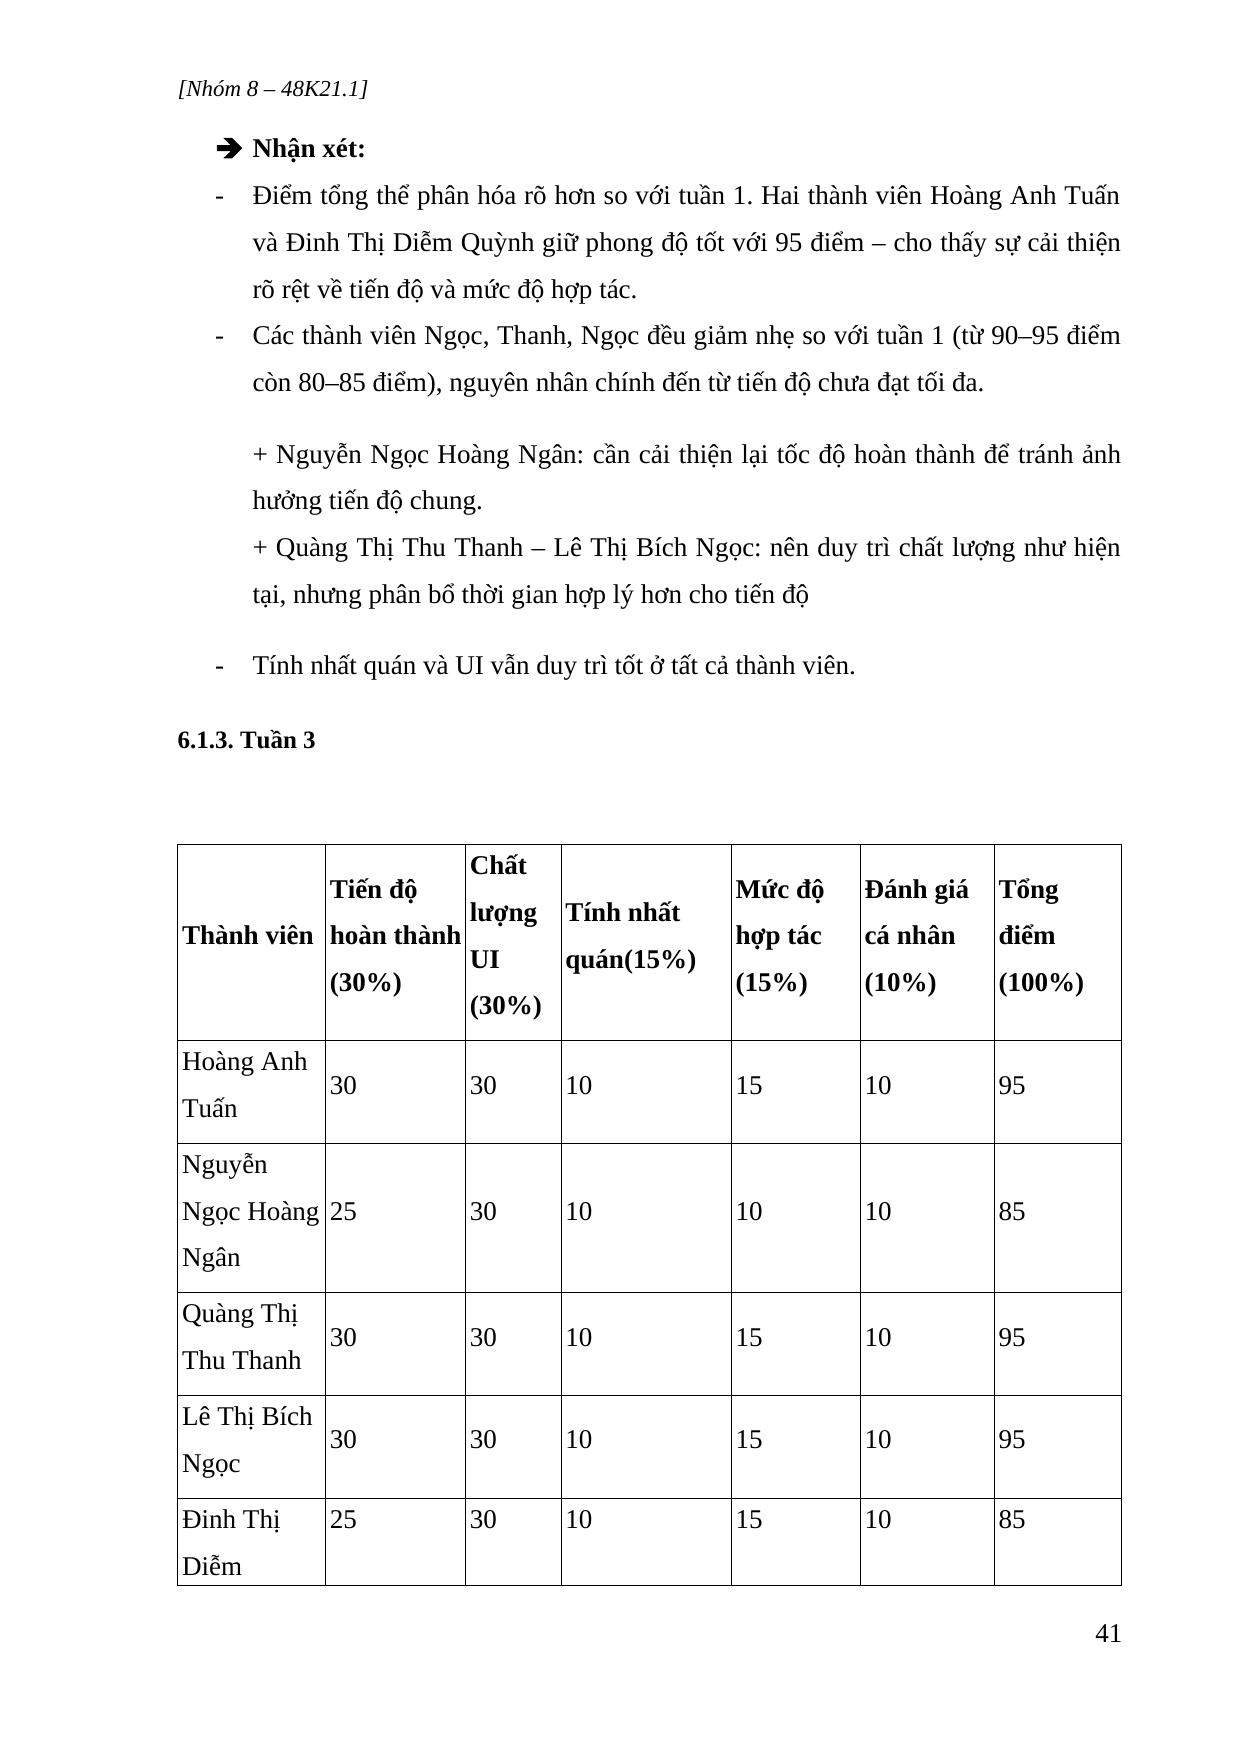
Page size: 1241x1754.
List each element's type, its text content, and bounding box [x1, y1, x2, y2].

table_cell 25 [326, 1499, 465, 1585]
table_cell 30 [326, 1293, 465, 1395]
table_header Tính nhất quán(15%) [562, 845, 731, 1040]
table_cell 10 [861, 1144, 994, 1292]
list Điểm tổng thể phân hóa rõ hơn so với tuần 1. Hai thành viên Hoàng Anh Tuấn và Đinh Thị Diễm Quỳnh giữ phong độ tốt với 95 điểm – cho thấy sự cải thiện rõ rệt về tiến độ và mức độ hợp tác. [215, 179, 1122, 304]
table_cell 95 [995, 1293, 1121, 1395]
table_cell 95 [995, 1396, 1121, 1498]
table_cell 15 [732, 1293, 860, 1395]
subtitle 6.1.3. Tuần 3 [177, 725, 1122, 754]
table_cell 85 [995, 1499, 1121, 1585]
table_cell 25 [326, 1144, 465, 1292]
table_cell 10 [562, 1041, 731, 1143]
table_cell 10 [562, 1396, 731, 1498]
table_cell Lê Thị Bích Ngọc [178, 1396, 325, 1498]
table_cell 10 [861, 1041, 994, 1143]
table_cell 10 [562, 1293, 731, 1395]
table_cell Đinh Thị Diễm Quỳnh [178, 1499, 325, 1585]
table_cell 30 [466, 1293, 561, 1395]
table_cell 10 [562, 1144, 731, 1292]
table_cell Hoàng Anh Tuấn [178, 1041, 325, 1143]
table_header Tổng điểm (100%) [995, 845, 1121, 1040]
table_cell 10 [861, 1293, 994, 1395]
table_cell 30 [466, 1499, 561, 1585]
list Tính nhất quán và UI vẫn duy trì tốt ở tất cả thành viên. [215, 649, 1122, 681]
table_cell 30 [466, 1041, 561, 1143]
table_cell 95 [995, 1041, 1121, 1143]
text + Nguyễn Ngọc Hoàng Ngân: cần cải thiện lại tốc độ hoàn thành để tránh ảnh hưởng tiến độ chung. [252, 438, 1122, 516]
table_cell Quàng Thị Thu Thanh [178, 1293, 325, 1395]
table_cell 15 [732, 1041, 860, 1143]
text + Quàng Thị Thu Thanh – Lê Thị Bích Ngọc: nên duy trì chất lượng như hiện tại, nhưng phân bổ thời gian hợp lý hơn cho tiến độ [252, 531, 1122, 609]
table_cell 30 [466, 1144, 561, 1292]
table_header Mức độ hợp tác (15%) [732, 845, 860, 1040]
table_cell 10 [732, 1144, 860, 1292]
table_cell 30 [326, 1041, 465, 1143]
table_header Thành viên [178, 845, 325, 1040]
table_header Tiến độ hoàn thành (30%) [326, 845, 465, 1040]
table_header Chất lượng UI (30%) [466, 845, 561, 1040]
table_cell 30 [326, 1396, 465, 1498]
list Nhận xét: [215, 132, 1122, 164]
table_cell 85 [995, 1144, 1121, 1292]
table_cell 15 [732, 1396, 860, 1498]
list Các thành viên Ngọc, Thanh, Ngọc đều giảm nhẹ so với tuần 1 (từ 90–95 điểm còn 80–85 điểm), nguyên nhân chính đến từ tiến độ chưa đạt tối đa. [215, 319, 1122, 397]
table_cell 30 [466, 1396, 561, 1498]
table_cell Nguyễn Ngọc Hoàng Ngân [178, 1144, 325, 1292]
table_cell 15 [732, 1499, 860, 1585]
table_header Đánh giá cá nhân (10%) [861, 845, 994, 1040]
table_cell 10 [861, 1396, 994, 1498]
table_cell 10 [861, 1499, 994, 1585]
table_cell 10 [562, 1499, 731, 1585]
